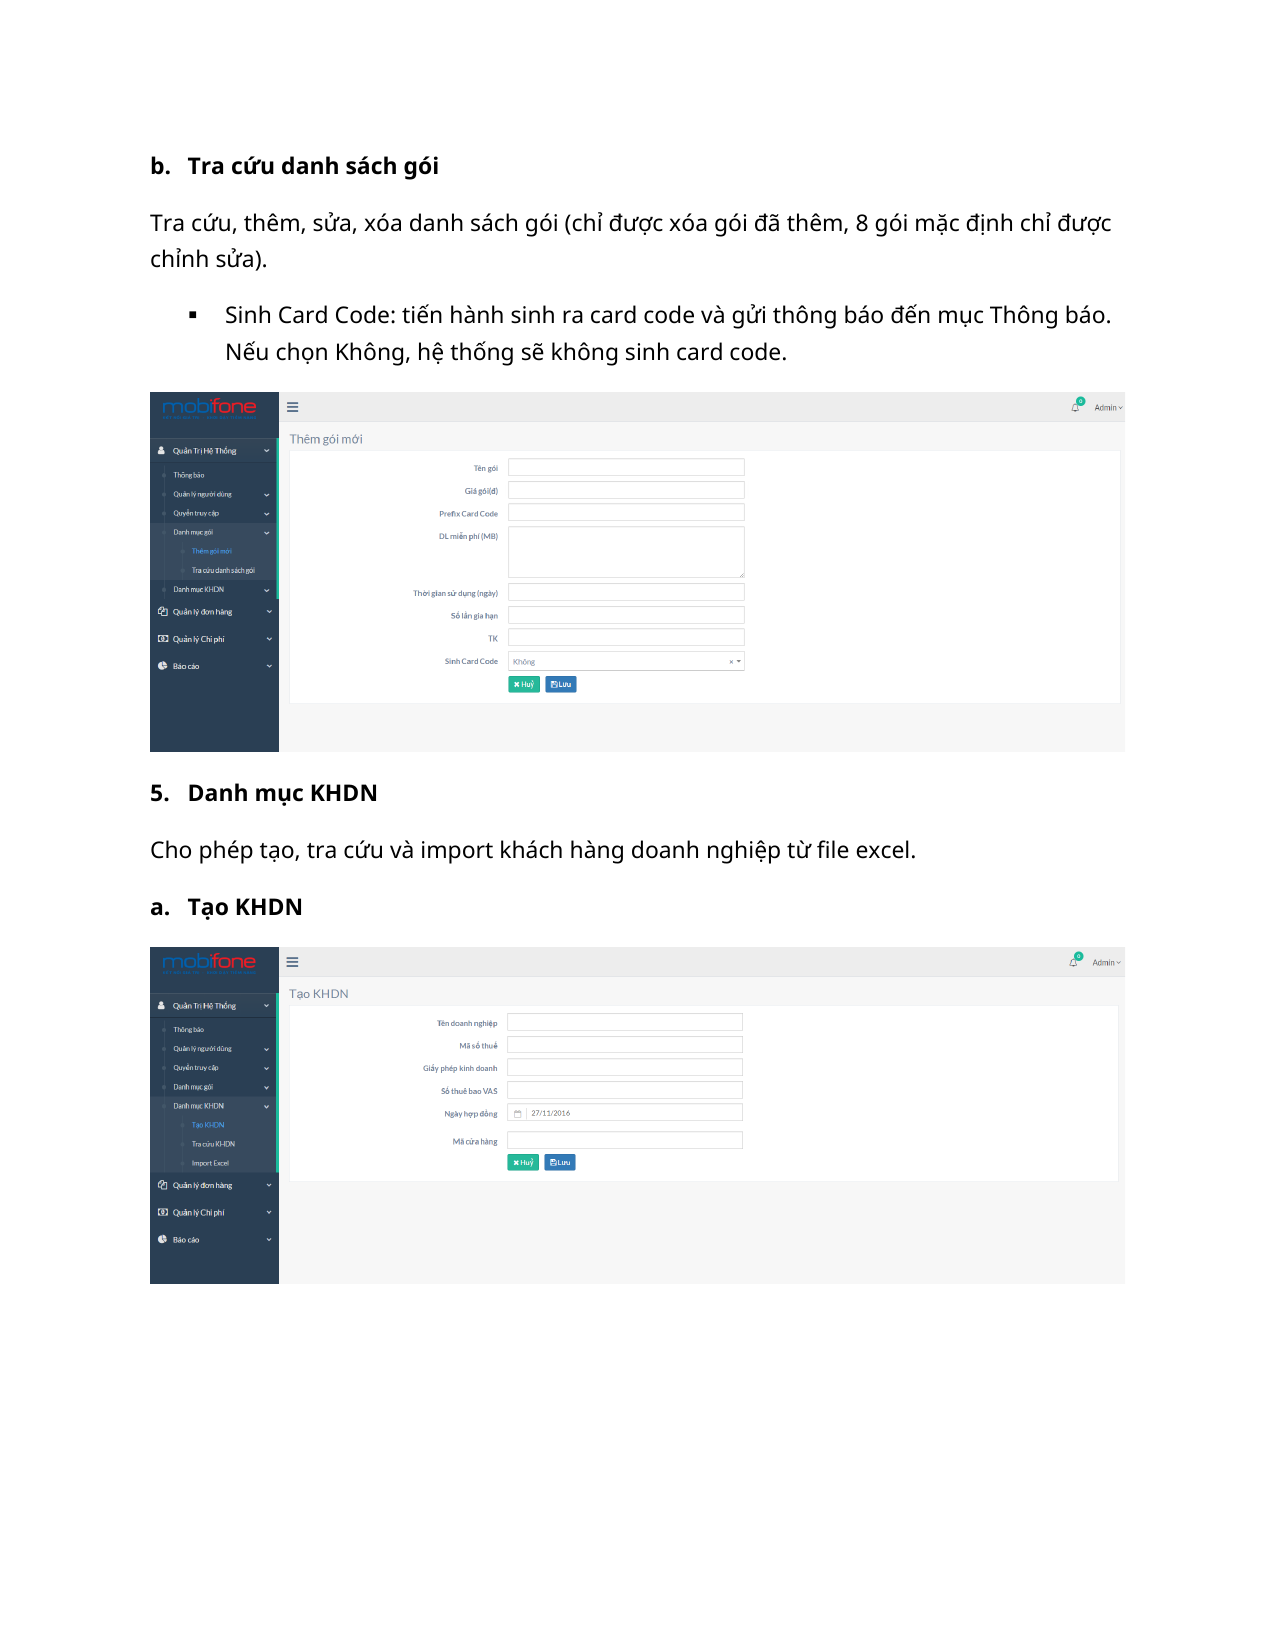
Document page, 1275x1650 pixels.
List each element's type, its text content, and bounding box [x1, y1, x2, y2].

text Cho phép tạo, tra cứu và import khách hàng doanh nghiệp từ file excel. [150, 834, 1125, 865]
list Tra cứu danh sách gói [150, 150, 1125, 181]
picture [150, 947, 1125, 1284]
list Danh mục KHDN [150, 777, 1125, 808]
picture [150, 392, 1125, 752]
list Tạo KHDN [150, 891, 1125, 922]
text Tra cứu, thêm, sửa, xóa danh sách gói (chỉ được xóa gói đã thêm, 8 gói mặc định chỉ được chỉnh sửa). [150, 207, 1125, 274]
list Sinh Card Code: tiến hành sinh ra card code và gửi thông báo đến mục Thông báo. Nếu chọn Không, hệ thống sẽ không sinh card code. [187, 299, 1125, 367]
